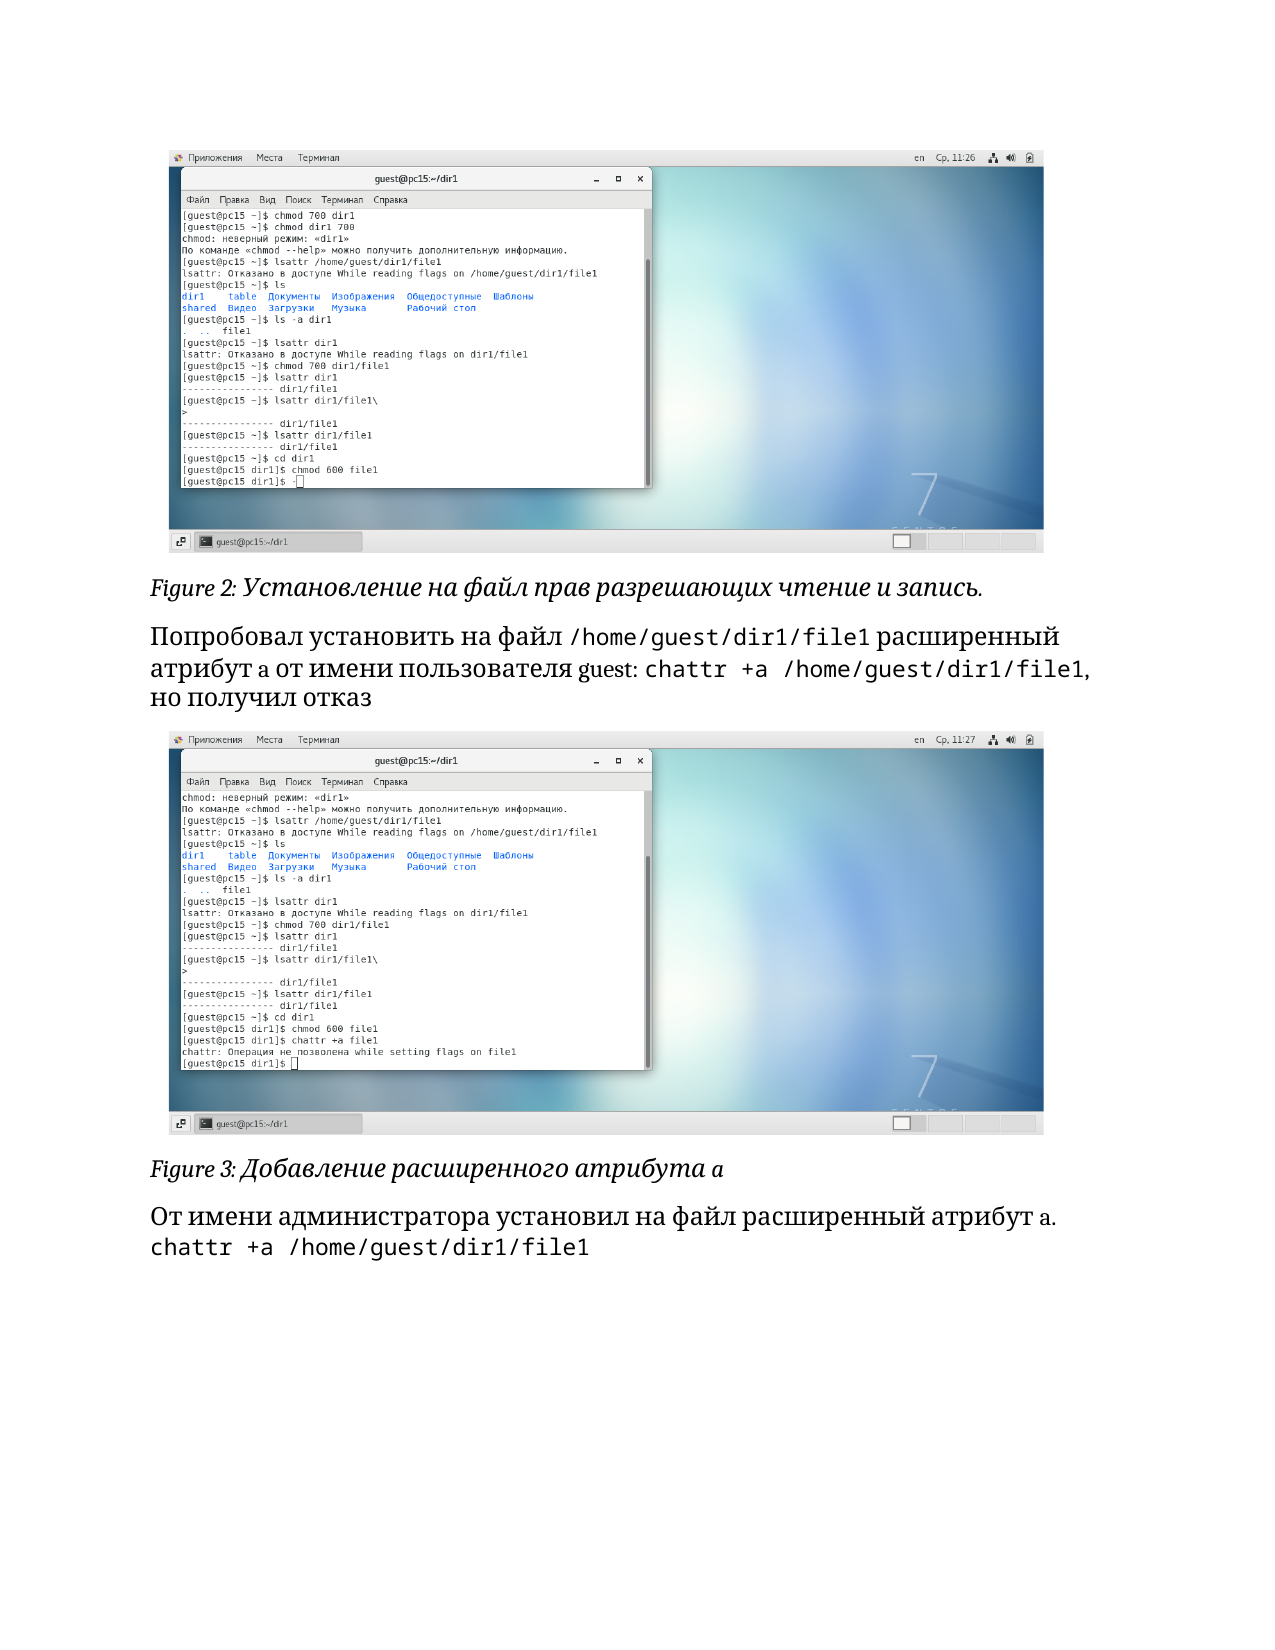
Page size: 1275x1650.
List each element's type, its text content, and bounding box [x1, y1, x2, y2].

text От имени администратора установил на файл расширенный атрибут a. chattr +a /home/guest/dir1/file1 [150, 1202, 1125, 1262]
text Попробовал установить на файл /home/guest/dir1/file1 расширенный атрибут a от имени пользователя guest: chattr +a /home/guest/dir1/file1, но получил отказ [150, 621, 1125, 712]
picture [168, 731, 1044, 1135]
picture [168, 150, 1044, 553]
